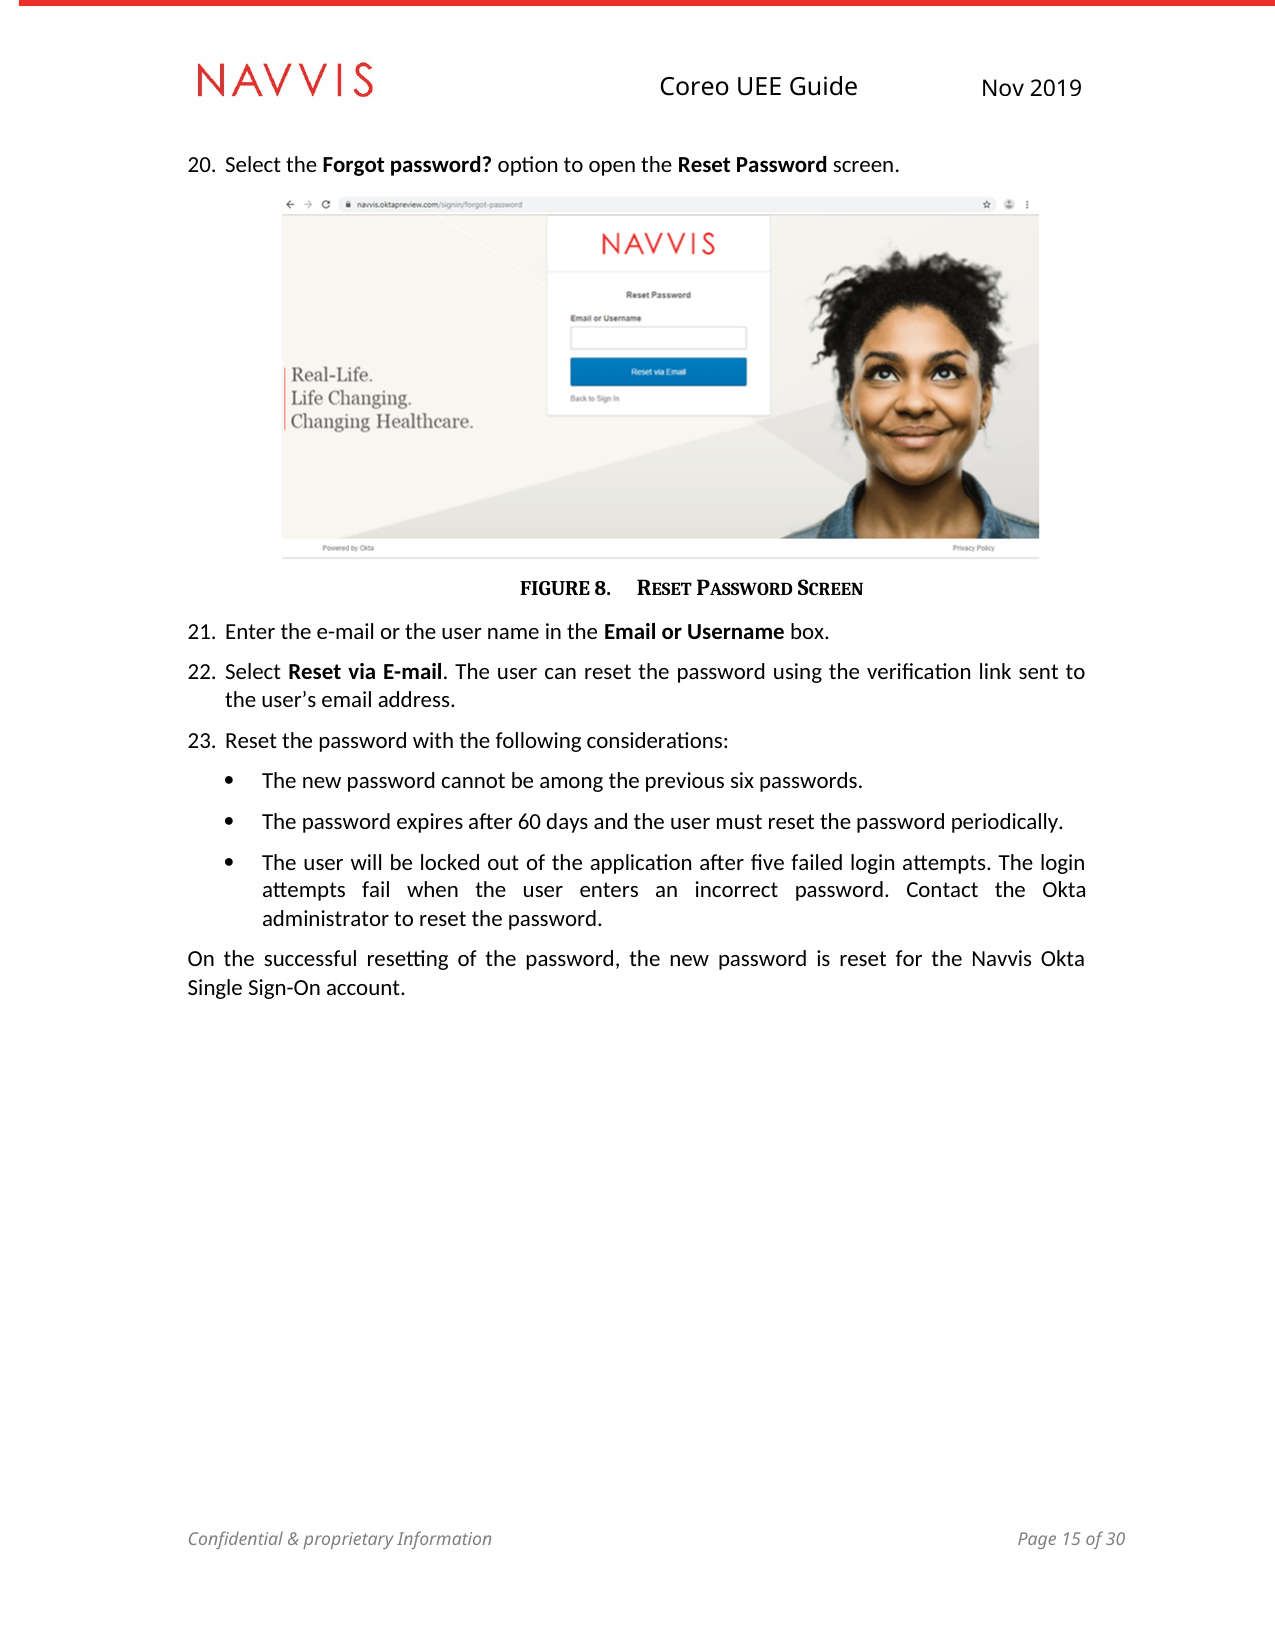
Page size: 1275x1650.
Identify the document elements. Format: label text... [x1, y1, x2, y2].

picture [280, 194, 1045, 562]
list Reset the password with the following considerations: [187, 726, 1087, 754]
picture [187, 55, 383, 104]
text On the successful resetting of the password, the new password is reset for the Navvis Okta Single Sign-On account. [187, 944, 1087, 1002]
list Enter the e-mail or the user name in the Email or Username box. [187, 617, 1087, 645]
list The user will be locked out of the application after five failed login attempts. The login attempts fail when the user enters an incorrect password. Contact the Okta administrator to reset the password. [225, 848, 1087, 932]
text Reset Password Screen [296, 574, 1087, 601]
list Select the Forgot password? option to open the Reset Password screen. [187, 150, 1087, 178]
list Select Reset via E-mail. The user can reset the password using the verification link sent to the user’s email address. [187, 657, 1087, 713]
list The password expires after 60 days and the user must reset the password periodically. [225, 807, 1087, 835]
list The new password cannot be among the previous six passwords. [225, 767, 1087, 794]
